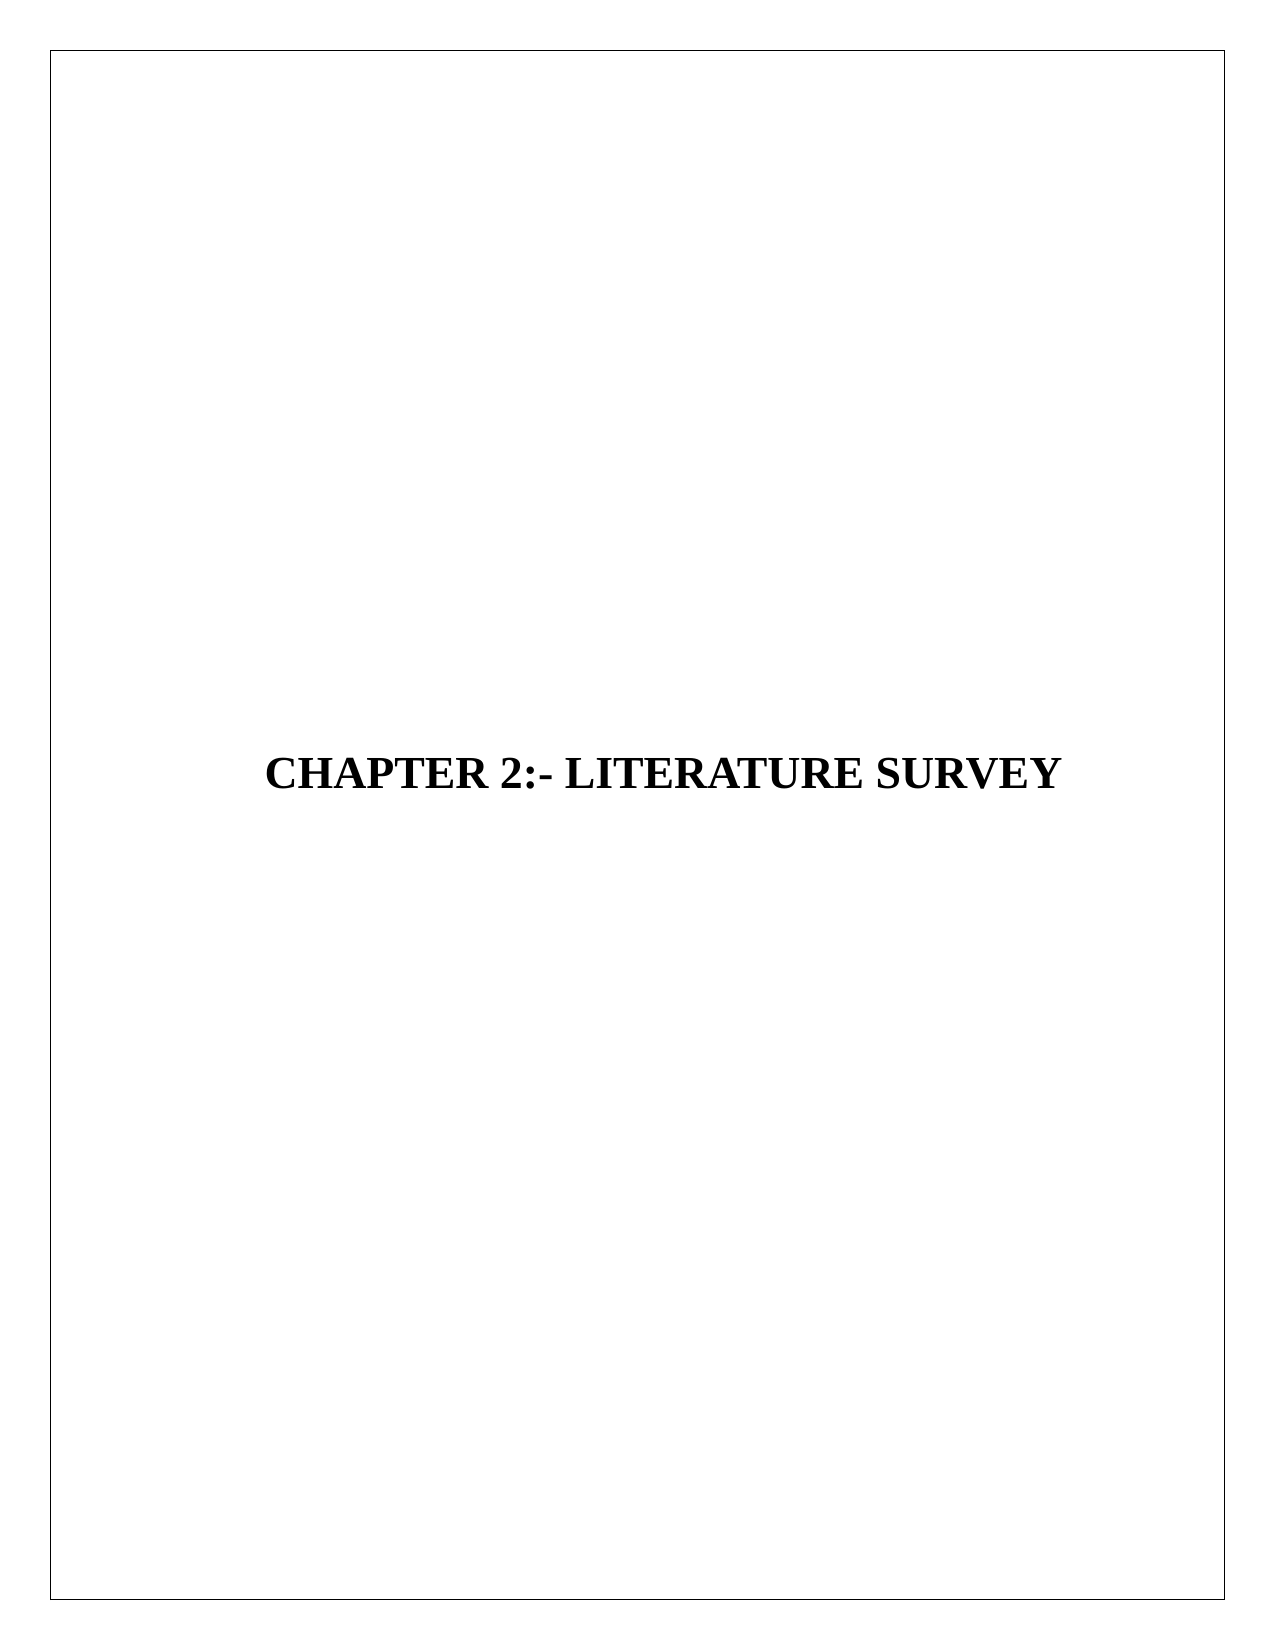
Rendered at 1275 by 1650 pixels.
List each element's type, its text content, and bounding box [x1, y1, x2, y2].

subtitle CHAPTER 2:- LITERATURE SURVEY [114, 746, 1204, 798]
